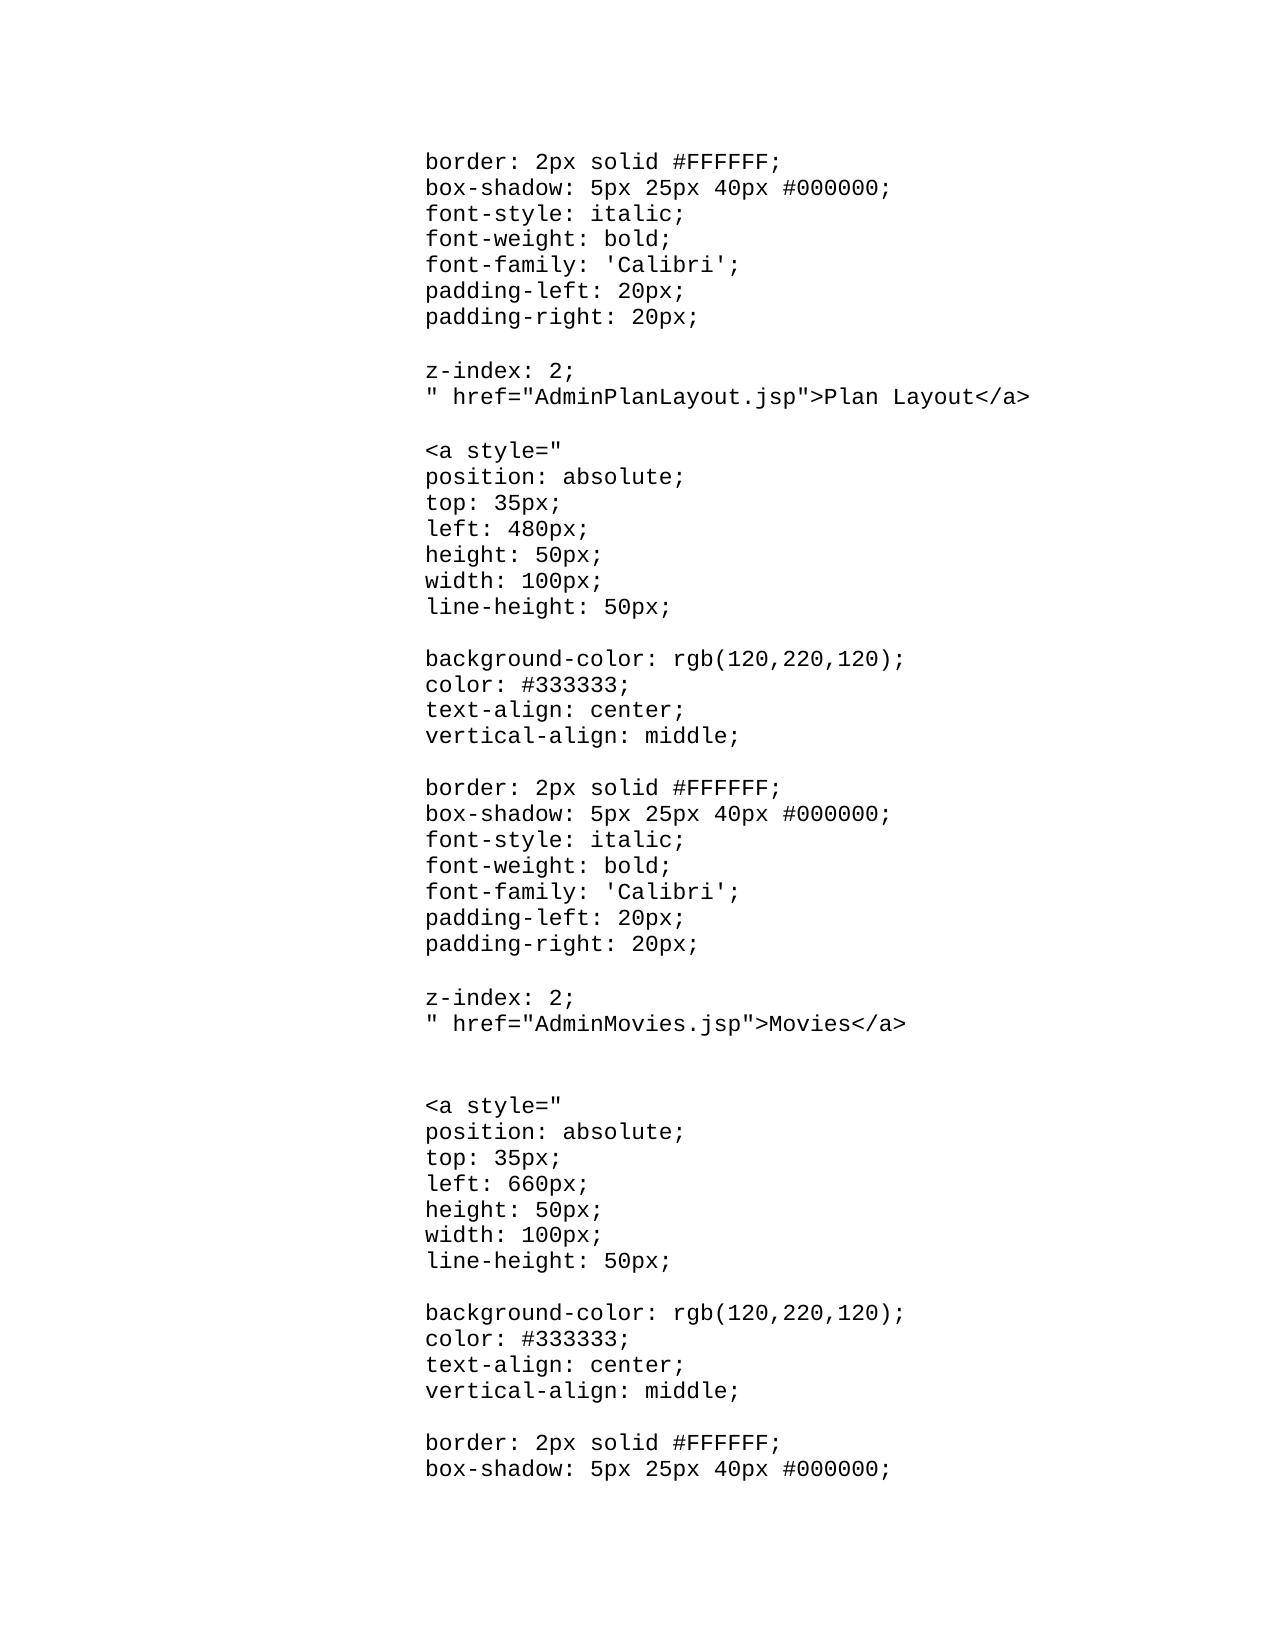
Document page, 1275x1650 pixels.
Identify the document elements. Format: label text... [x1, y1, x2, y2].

text vertical-align: middle; [150, 725, 1125, 751]
text border: 2px solid #FFFFFF; [150, 1431, 1125, 1457]
text font-weight: bold; [150, 854, 1125, 880]
text line-height: 50px; [150, 595, 1125, 621]
text position: absolute; [150, 1120, 1125, 1146]
text text-align: center; [150, 699, 1125, 725]
text z-index: 2; [150, 359, 1125, 386]
text <a style=" [150, 1094, 1125, 1120]
text padding-right: 20px; [150, 306, 1125, 332]
text text-align: center; [150, 1353, 1125, 1379]
text left: 660px; [150, 1172, 1125, 1198]
text width: 100px; [150, 1224, 1125, 1250]
text background-color: rgb(120,220,120); [150, 647, 1125, 673]
text " href="AdminMovies.jsp">Movies</a> [150, 1012, 1125, 1038]
text font-family: 'Calibri'; [150, 254, 1125, 280]
text color: #333333; [150, 673, 1125, 699]
text z-index: 2; [150, 986, 1125, 1012]
text font-style: italic; [150, 828, 1125, 854]
text padding-right: 20px; [150, 932, 1125, 958]
text font-style: italic; [150, 202, 1125, 228]
text box-shadow: 5px 25px 40px #000000; [150, 803, 1125, 828]
text height: 50px; [150, 543, 1125, 569]
text box-shadow: 5px 25px 40px #000000; [150, 176, 1125, 202]
text width: 100px; [150, 569, 1125, 595]
text padding-left: 20px; [150, 280, 1125, 306]
text position: absolute; [150, 465, 1125, 491]
text background-color: rgb(120,220,120); [150, 1302, 1125, 1328]
text top: 35px; [150, 491, 1125, 517]
text font-weight: bold; [150, 228, 1125, 254]
text left: 480px; [150, 517, 1125, 543]
text box-shadow: 5px 25px 40px #000000; [150, 1457, 1125, 1483]
text border: 2px solid #FFFFFF; [150, 150, 1125, 176]
text <a style=" [150, 439, 1125, 465]
text border: 2px solid #FFFFFF; [150, 777, 1125, 803]
text padding-left: 20px; [150, 906, 1125, 932]
text line-height: 50px; [150, 1250, 1125, 1276]
text color: #333333; [150, 1328, 1125, 1353]
text vertical-align: middle; [150, 1379, 1125, 1405]
text top: 35px; [150, 1146, 1125, 1172]
text height: 50px; [150, 1198, 1125, 1224]
text font-family: 'Calibri'; [150, 880, 1125, 906]
text " href="AdminPlanLayout.jsp">Plan Layout</a> [150, 386, 1125, 411]
